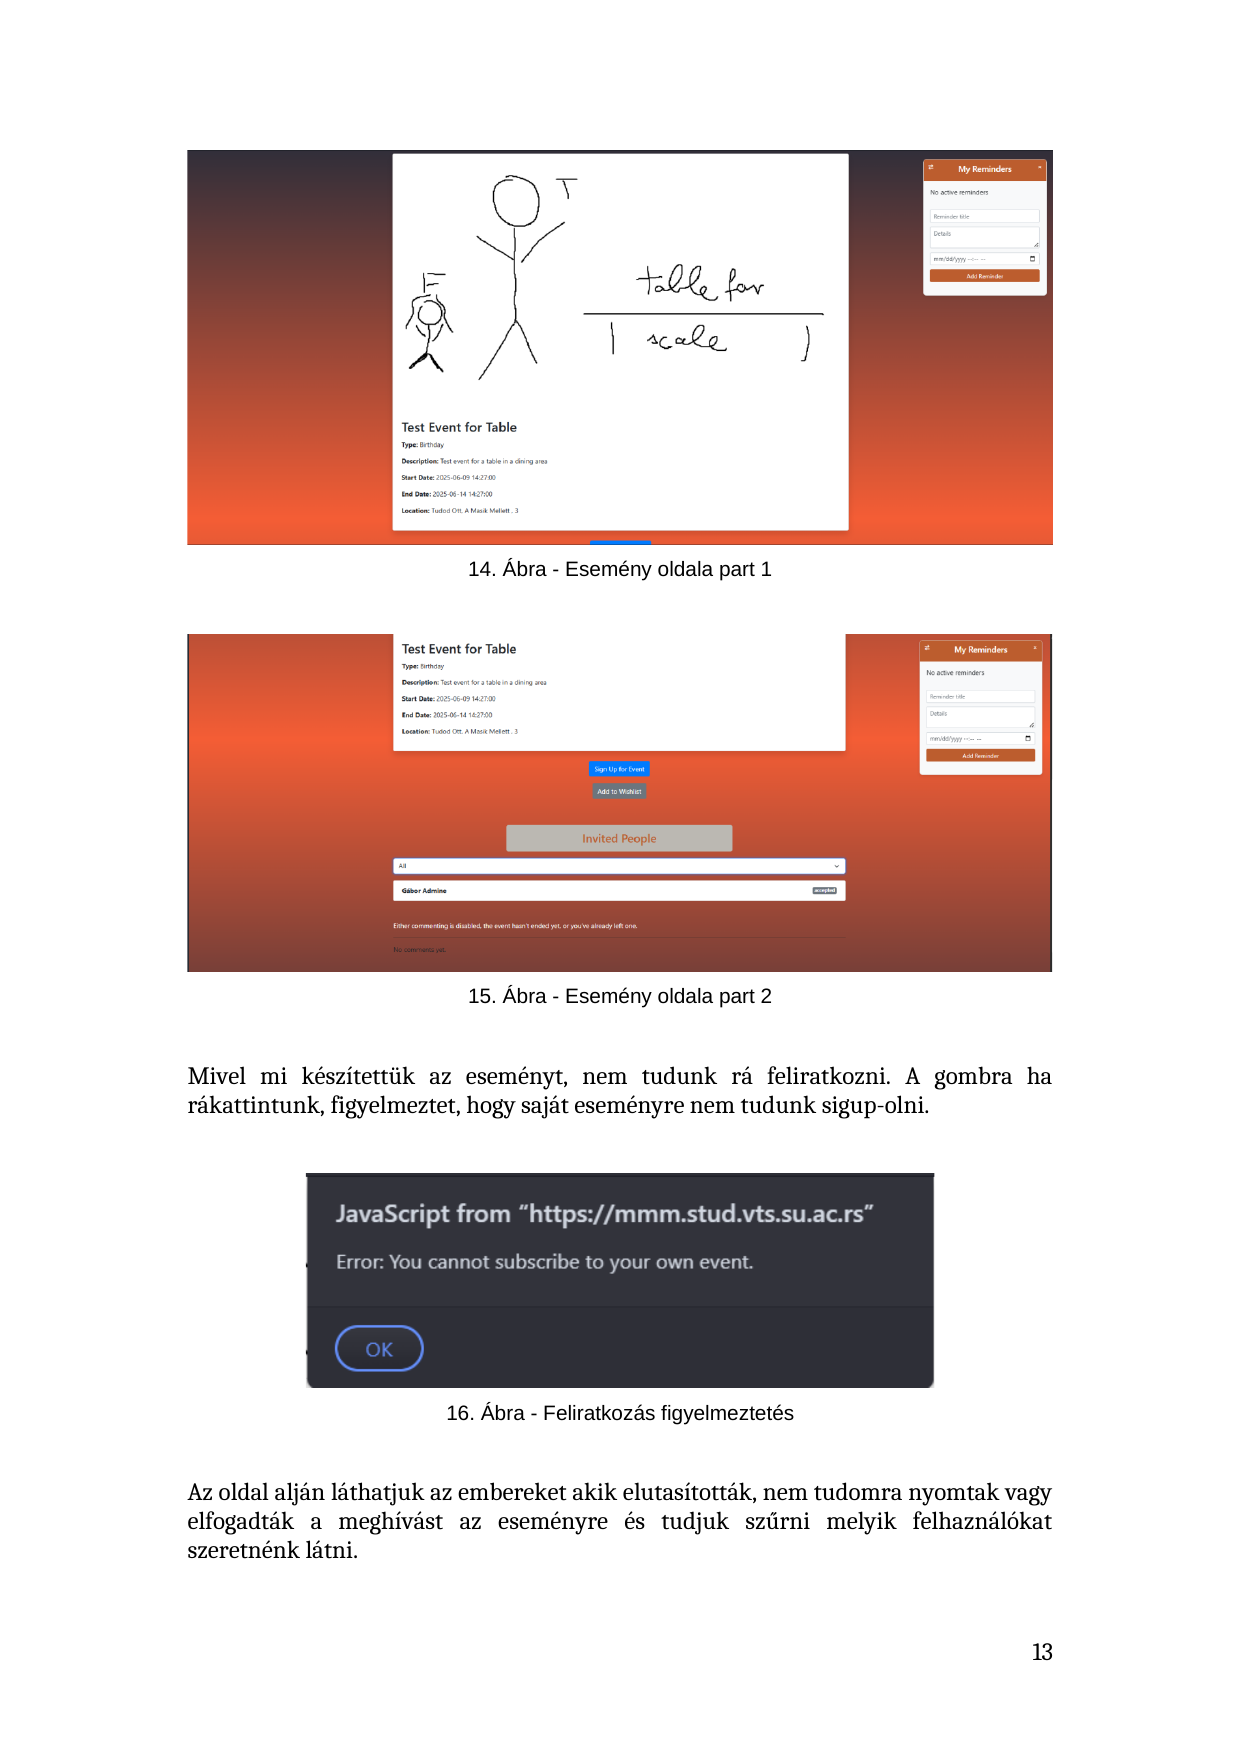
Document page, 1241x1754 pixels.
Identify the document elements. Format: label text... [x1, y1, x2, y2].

text Az oldal alján láthatjuk az embereket akik elutasították, nem tudomra nyomtak vagy elfogadták a meghívást az eseményre és tudjuk szűrni melyik felhaználókat szeretnénk látni. [187, 1478, 1053, 1564]
text 16. Ábra - Feliratkozás figyelmeztetés [187, 1401, 1053, 1424]
text 15. Ábra - Esemény oldala part 2 [187, 984, 1053, 1008]
picture [187, 634, 1053, 972]
picture [305, 1173, 935, 1388]
text Mivel mi készítettük az eseményt, nem tudunk rá feliratkozni. A gombra ha rákattintunk, figyelmeztet, hogy saját eseményre nem tudunk sigup-olni. [187, 1062, 1053, 1119]
picture [187, 150, 1053, 545]
text 14. Ábra - Esemény oldala part 1 [187, 557, 1053, 581]
